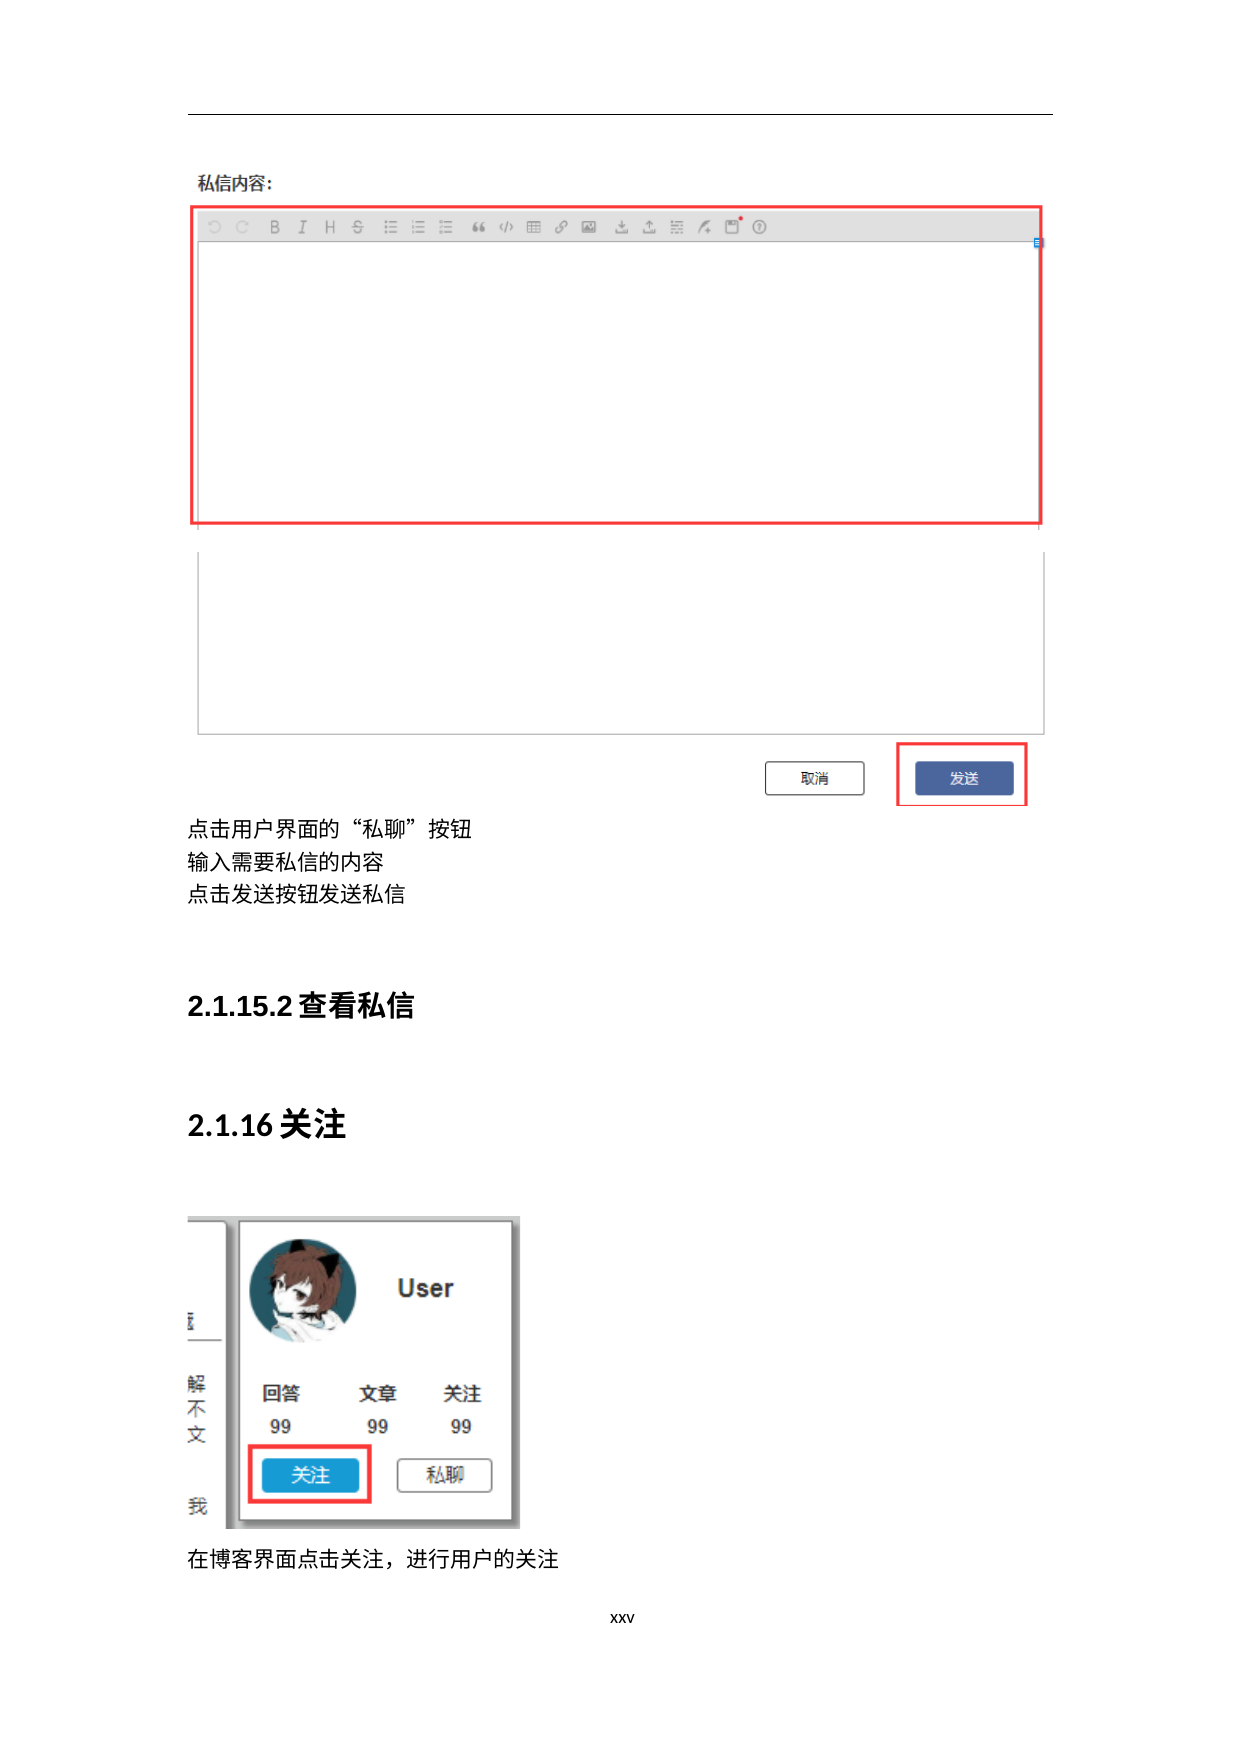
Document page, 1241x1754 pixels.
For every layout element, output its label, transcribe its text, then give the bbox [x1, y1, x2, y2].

text 在博客界面点击关注，进行用户的关注 [187, 1541, 1053, 1574]
text 点击发送按钮发送私信 [187, 877, 1053, 909]
picture [187, 162, 1053, 530]
picture [187, 1216, 521, 1529]
text 输入需要私信的内容 [187, 844, 1053, 877]
picture [187, 552, 1053, 806]
text 点击用户界面的“私聊”按钮 [187, 812, 1053, 844]
subtitle 2.1.16关注 [187, 1089, 1053, 1154]
subtitle 2.1.15.2查看私信 [187, 971, 1053, 1036]
